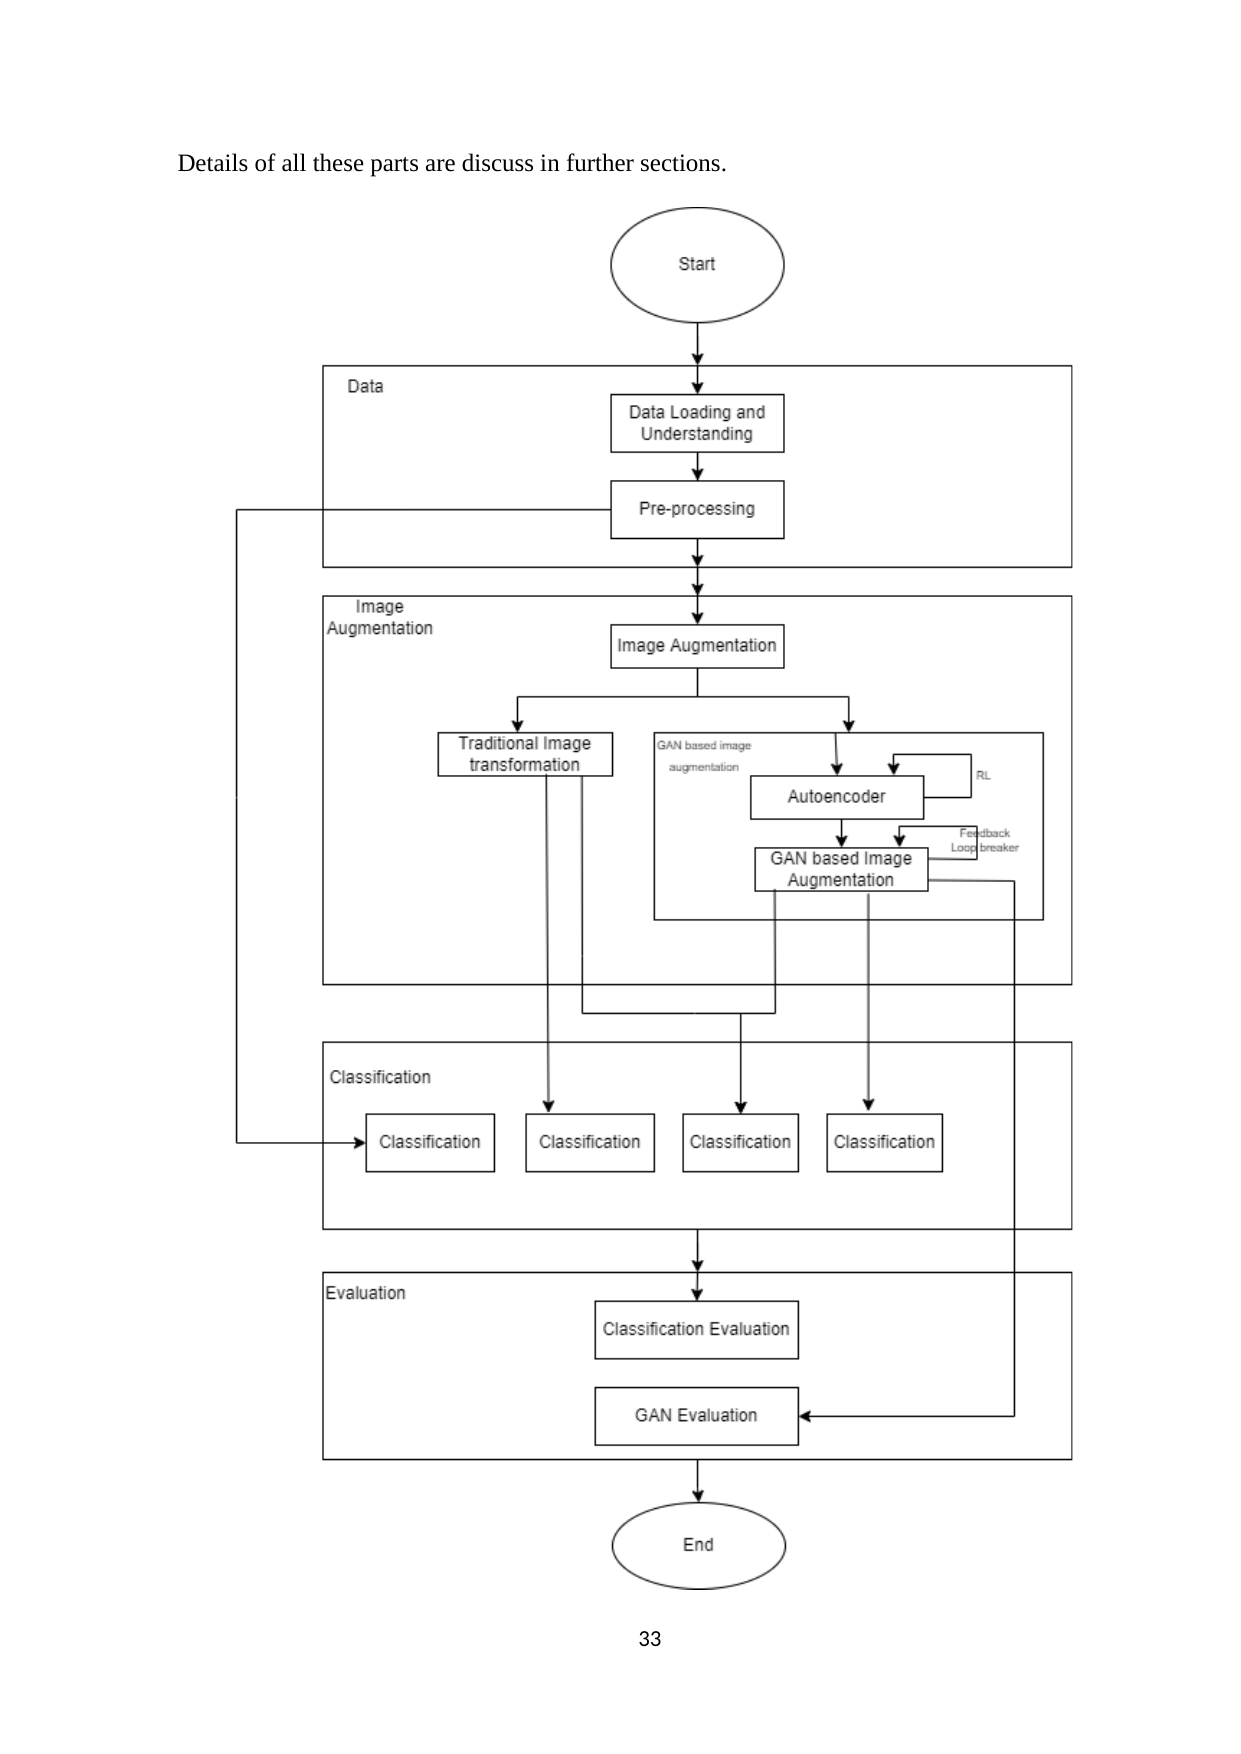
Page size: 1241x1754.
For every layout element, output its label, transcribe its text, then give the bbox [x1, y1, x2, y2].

text Details of all these parts are discuss in further sections. [177, 148, 1122, 176]
picture [227, 207, 1073, 1590]
